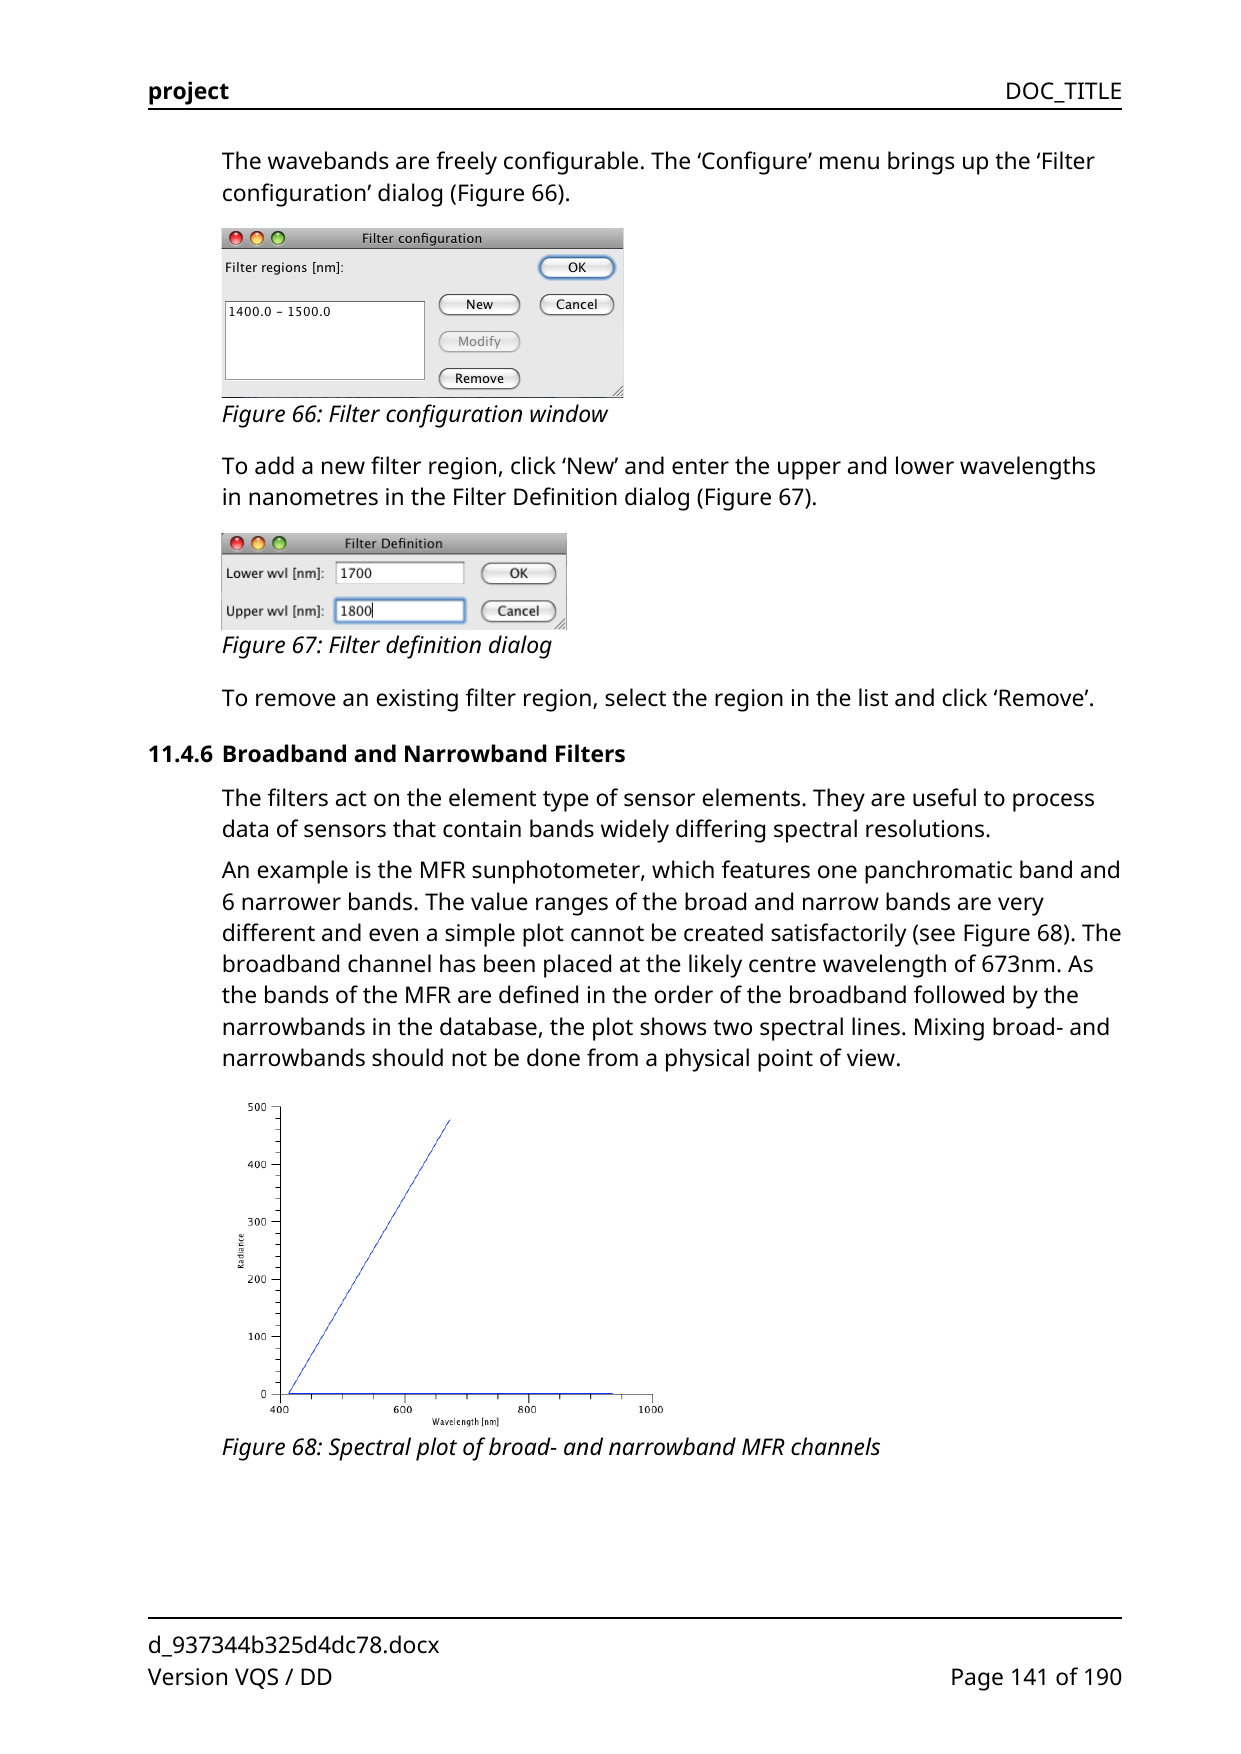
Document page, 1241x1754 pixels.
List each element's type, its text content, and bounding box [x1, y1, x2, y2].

subtitle Broadband and Narrowband Filters [148, 738, 1122, 769]
text To remove an existing filter region, select the region in the list and click ‘Remove’. [222, 681, 1122, 713]
picture [221, 533, 567, 630]
picture [221, 1093, 680, 1431]
text The filters act on the element type of sensor elements. They are useful to process data of sensors that contain bands widely differing spectral resolutions. [222, 781, 1122, 844]
picture [221, 228, 624, 398]
